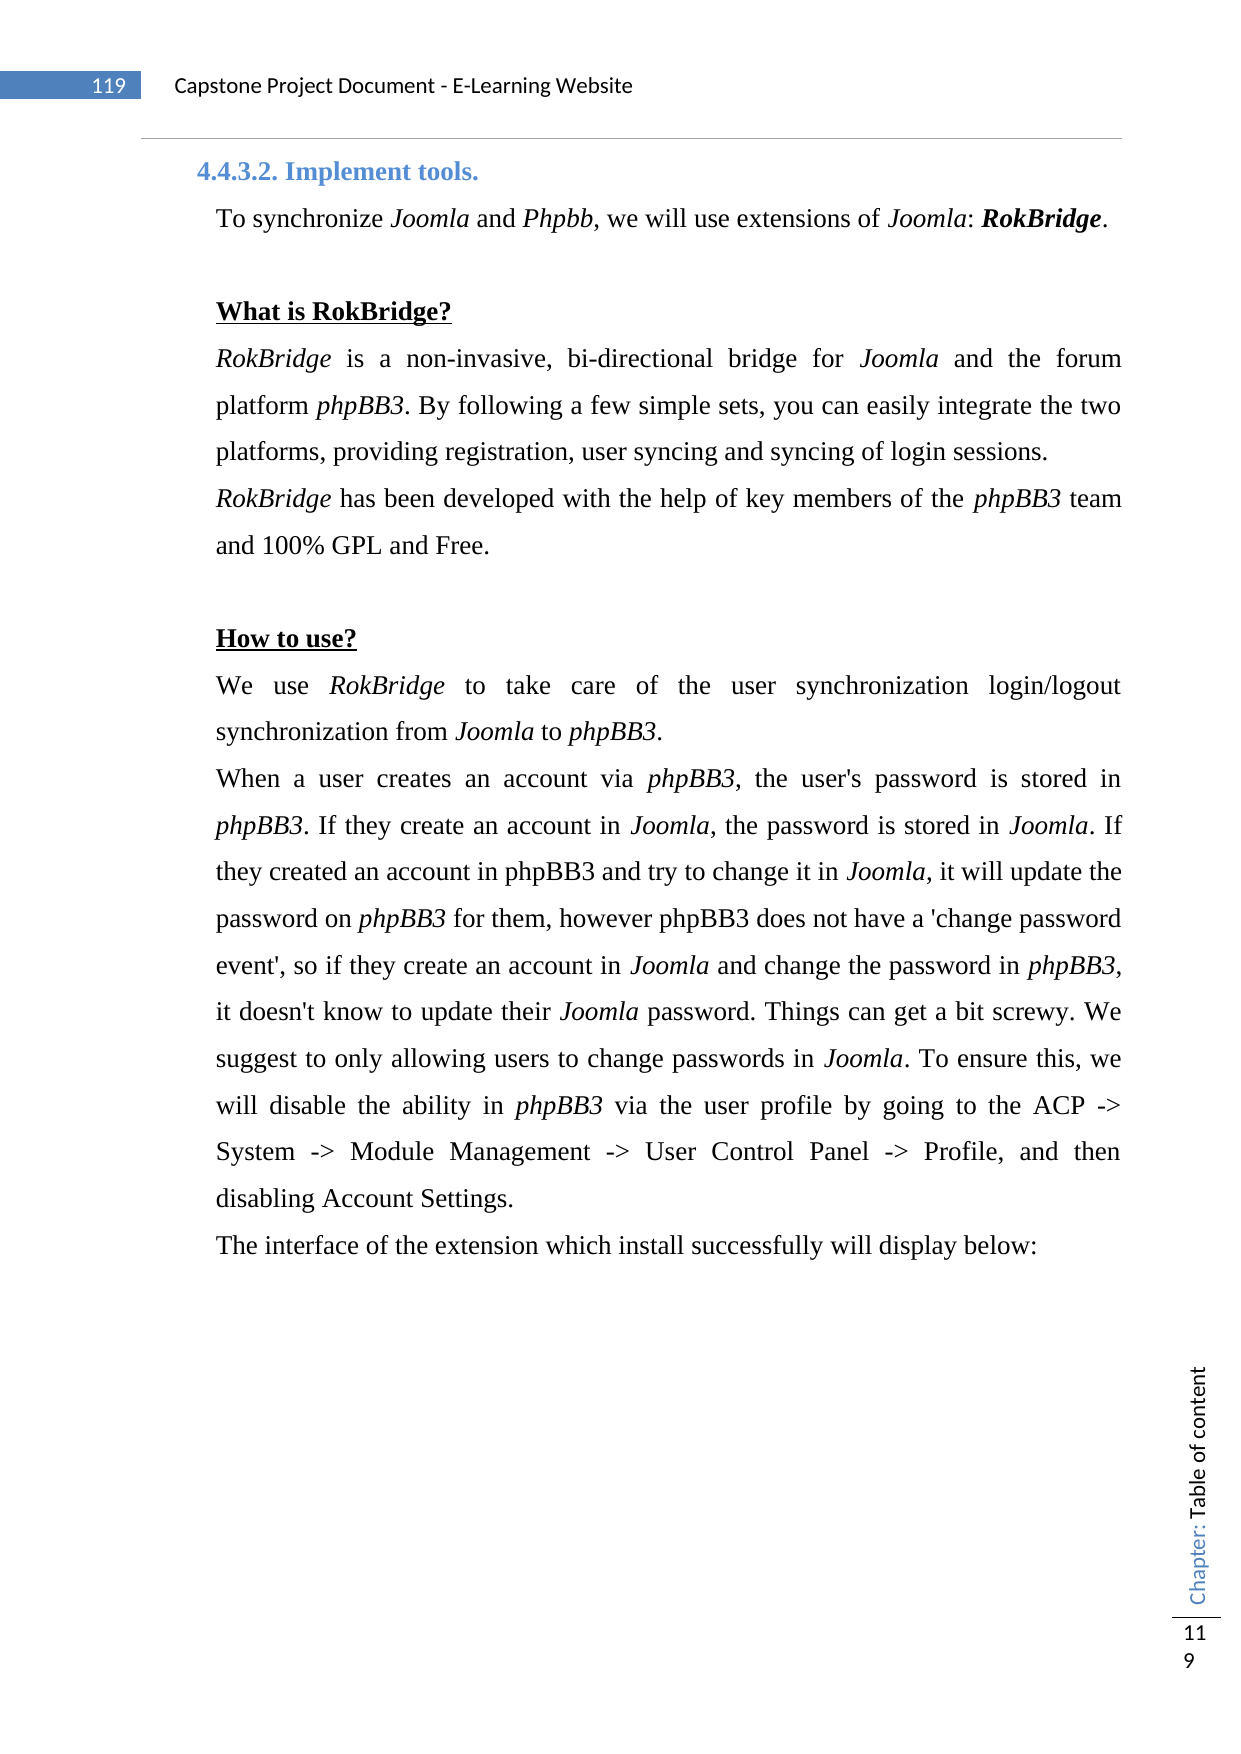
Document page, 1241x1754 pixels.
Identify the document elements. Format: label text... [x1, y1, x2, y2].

text The interface of the extension which install successfully will display below: [216, 1229, 1122, 1260]
text When a user creates an account via phpBB3, the user's password is stored in phpBB3. If they create an account in Joomla, the password is stored in Joomla. If they created an account in phpBB3 and try to change it in Joomla, it will update the password on phpBB3 for them, however phpBB3 does not have a 'change password event', so if they create an account in Joomla and change the password in phpBB3, it doesn't know to update their Joomla password. Things can get a bit screwy. We suggest to only allowing users to change passwords in Joomla. To ensure this, we will disable the ability in phpBB3 via the user profile by going to the ACP -> System -> Module Management -> User Control Panel -> Profile, and then disabling Account Settings. [216, 762, 1122, 1213]
text RokBridge is a non-invasive, bi-directional bridge for Joomla and the forum platform phpBB3. By following a few simple sets, you can easily integrate the two platforms, providing registration, user syncing and syncing of login sessions. [216, 342, 1122, 467]
text To synchronize Joomla and Phpbb, we will use extensions of Joomla: RokBridge. [216, 202, 1122, 233]
subtitle 4.4.3.2. Implement tools. [197, 155, 1122, 187]
text What is RokBridge? [216, 295, 1122, 327]
text We use RokBridge to take care of the user synchronization login/logout synchronization from Joomla to phpBB3. [216, 669, 1122, 747]
text RokBridge has been developed with the help of key members of the phpBB3 team and 100% GPL and Free. [216, 482, 1122, 560]
text How to use? [216, 622, 1122, 653]
